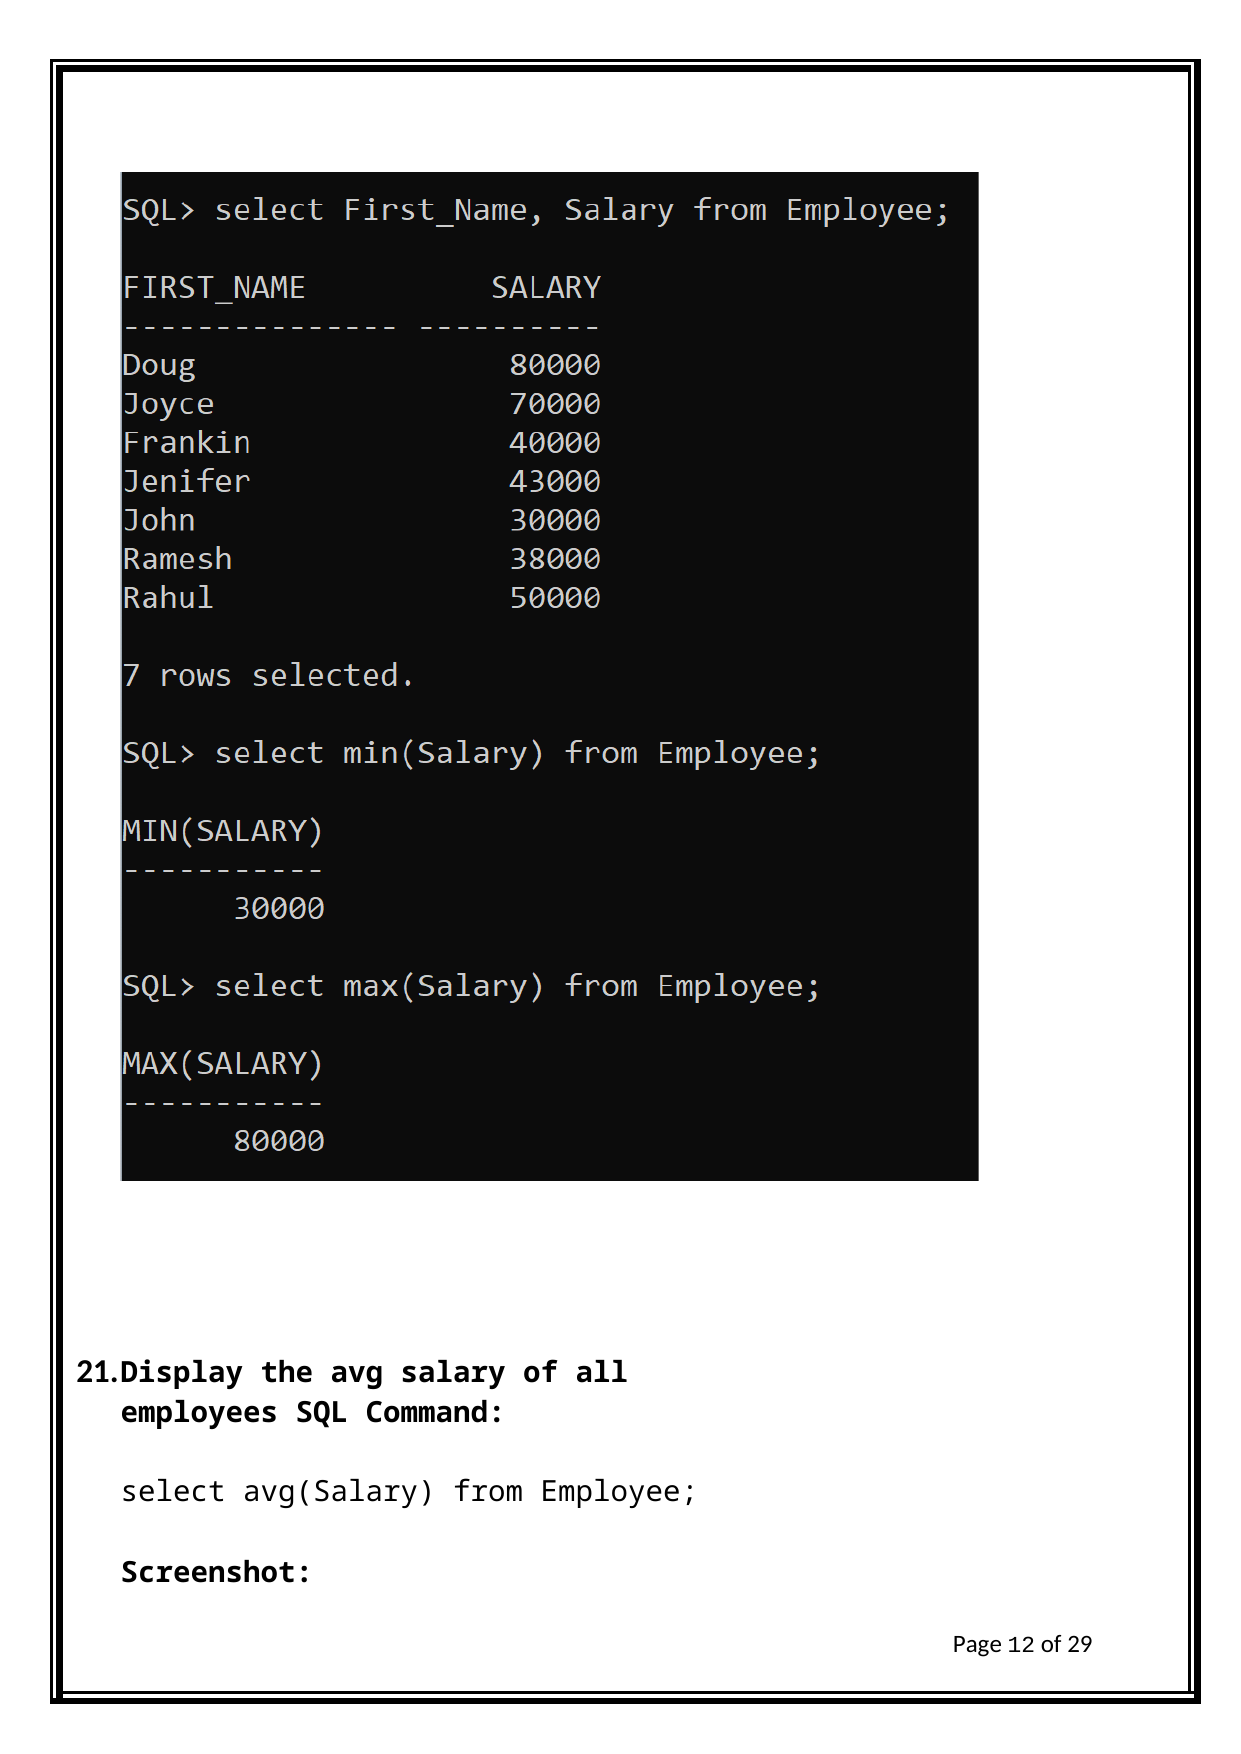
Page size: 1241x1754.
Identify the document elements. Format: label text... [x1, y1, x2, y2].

picture [120, 172, 979, 1181]
list Display the avg salary of all employees SQL Command: [76, 1350, 656, 1431]
text select avg(Salary) from Employee; [120, 1471, 1188, 1510]
subtitle Screenshot: [120, 1551, 1188, 1591]
